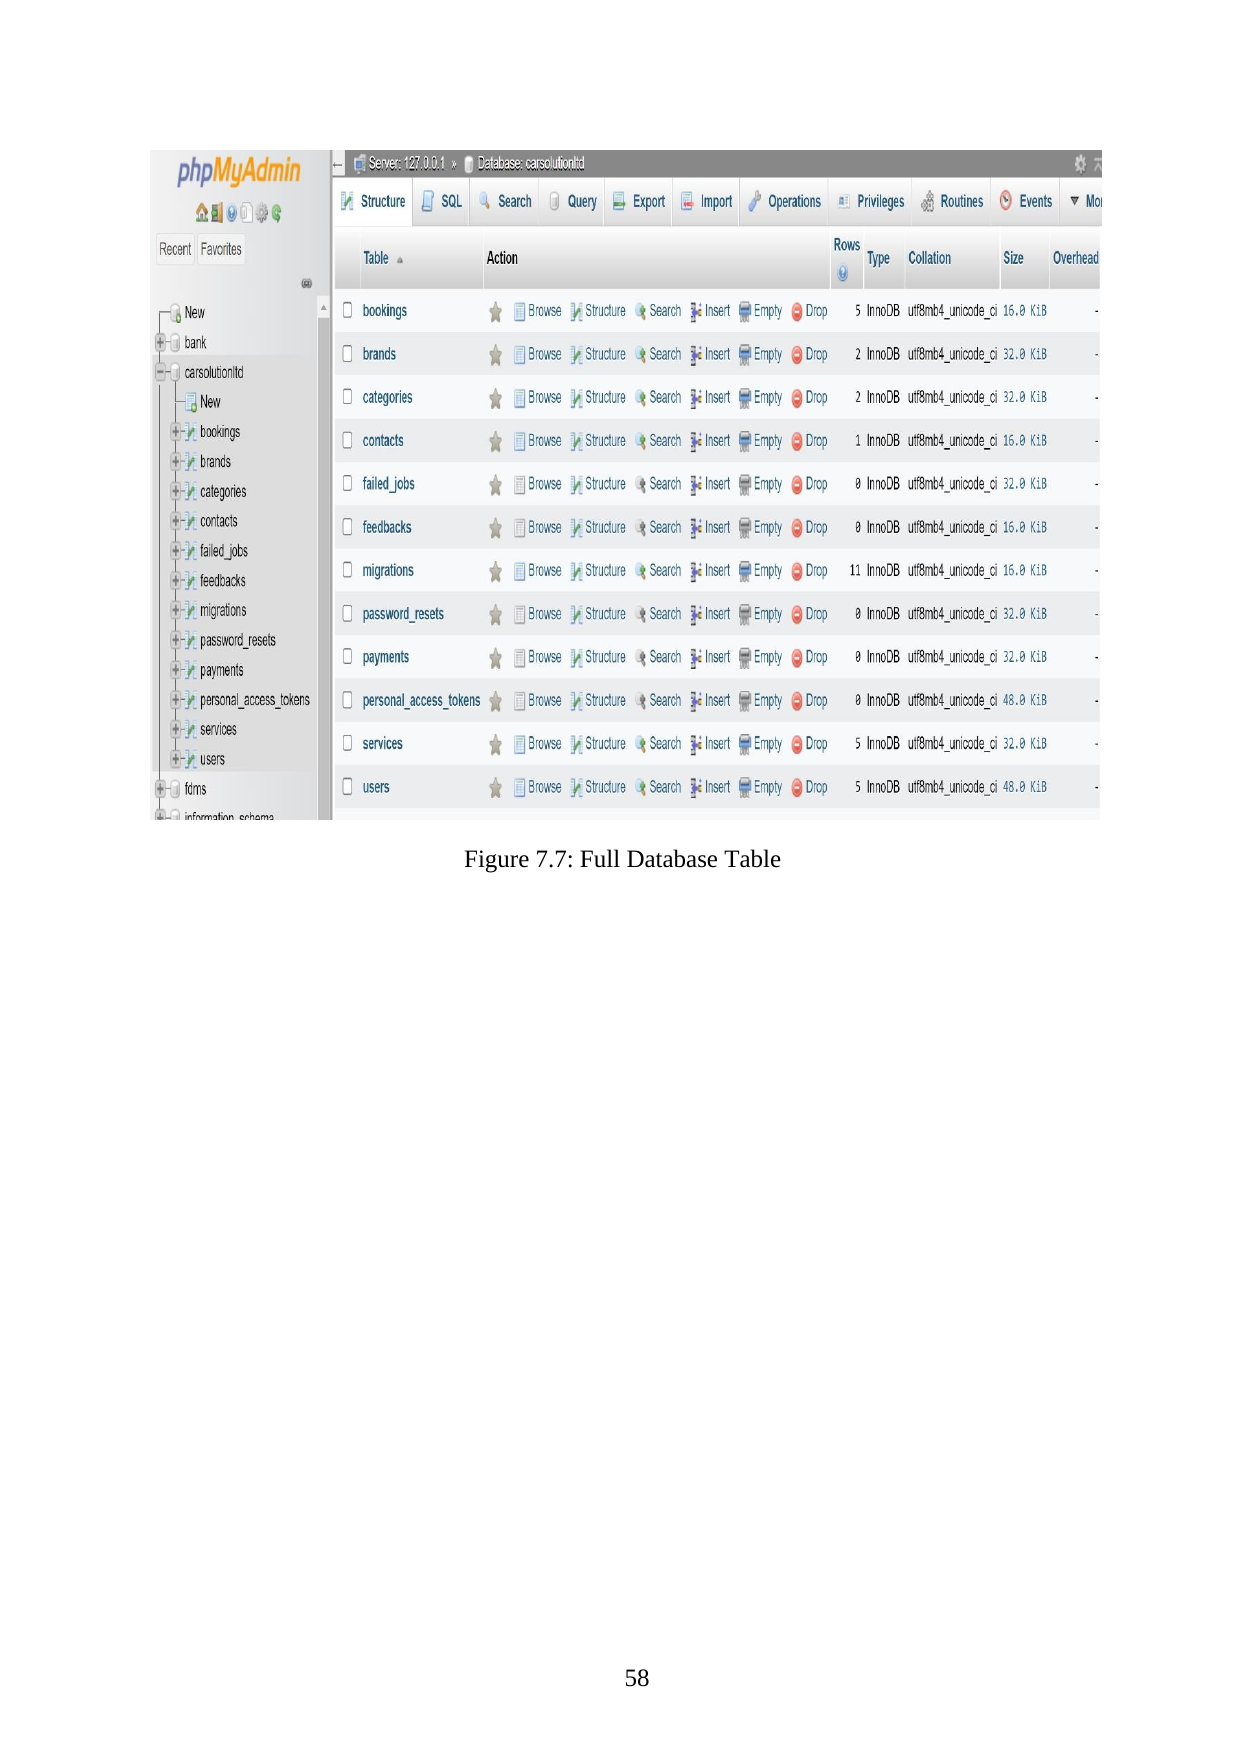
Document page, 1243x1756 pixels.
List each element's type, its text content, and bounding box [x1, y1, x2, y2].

picture [150, 150, 1102, 820]
text Figure 7.7: Full Database Table [161, 844, 1084, 873]
text 58 [161, 1663, 1113, 1692]
